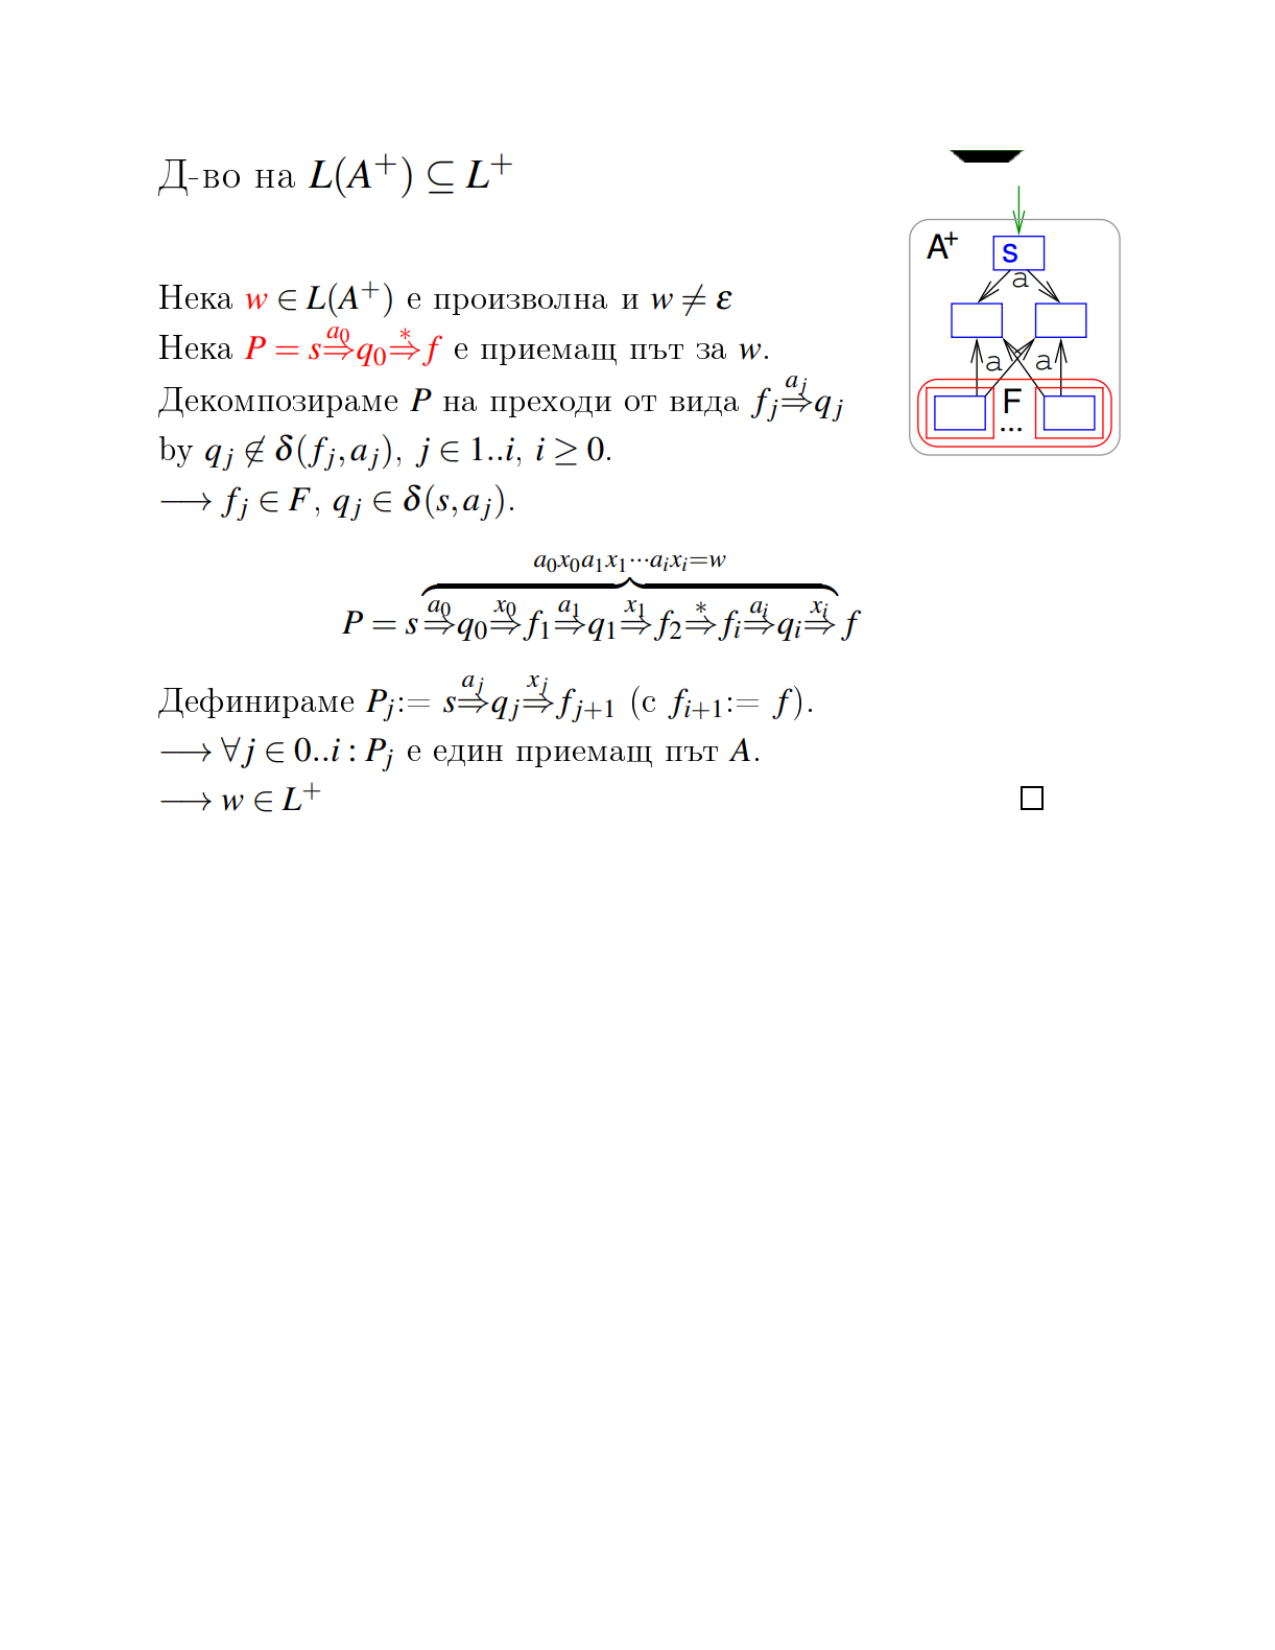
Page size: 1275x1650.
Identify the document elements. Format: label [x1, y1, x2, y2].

picture [150, 150, 1125, 831]
